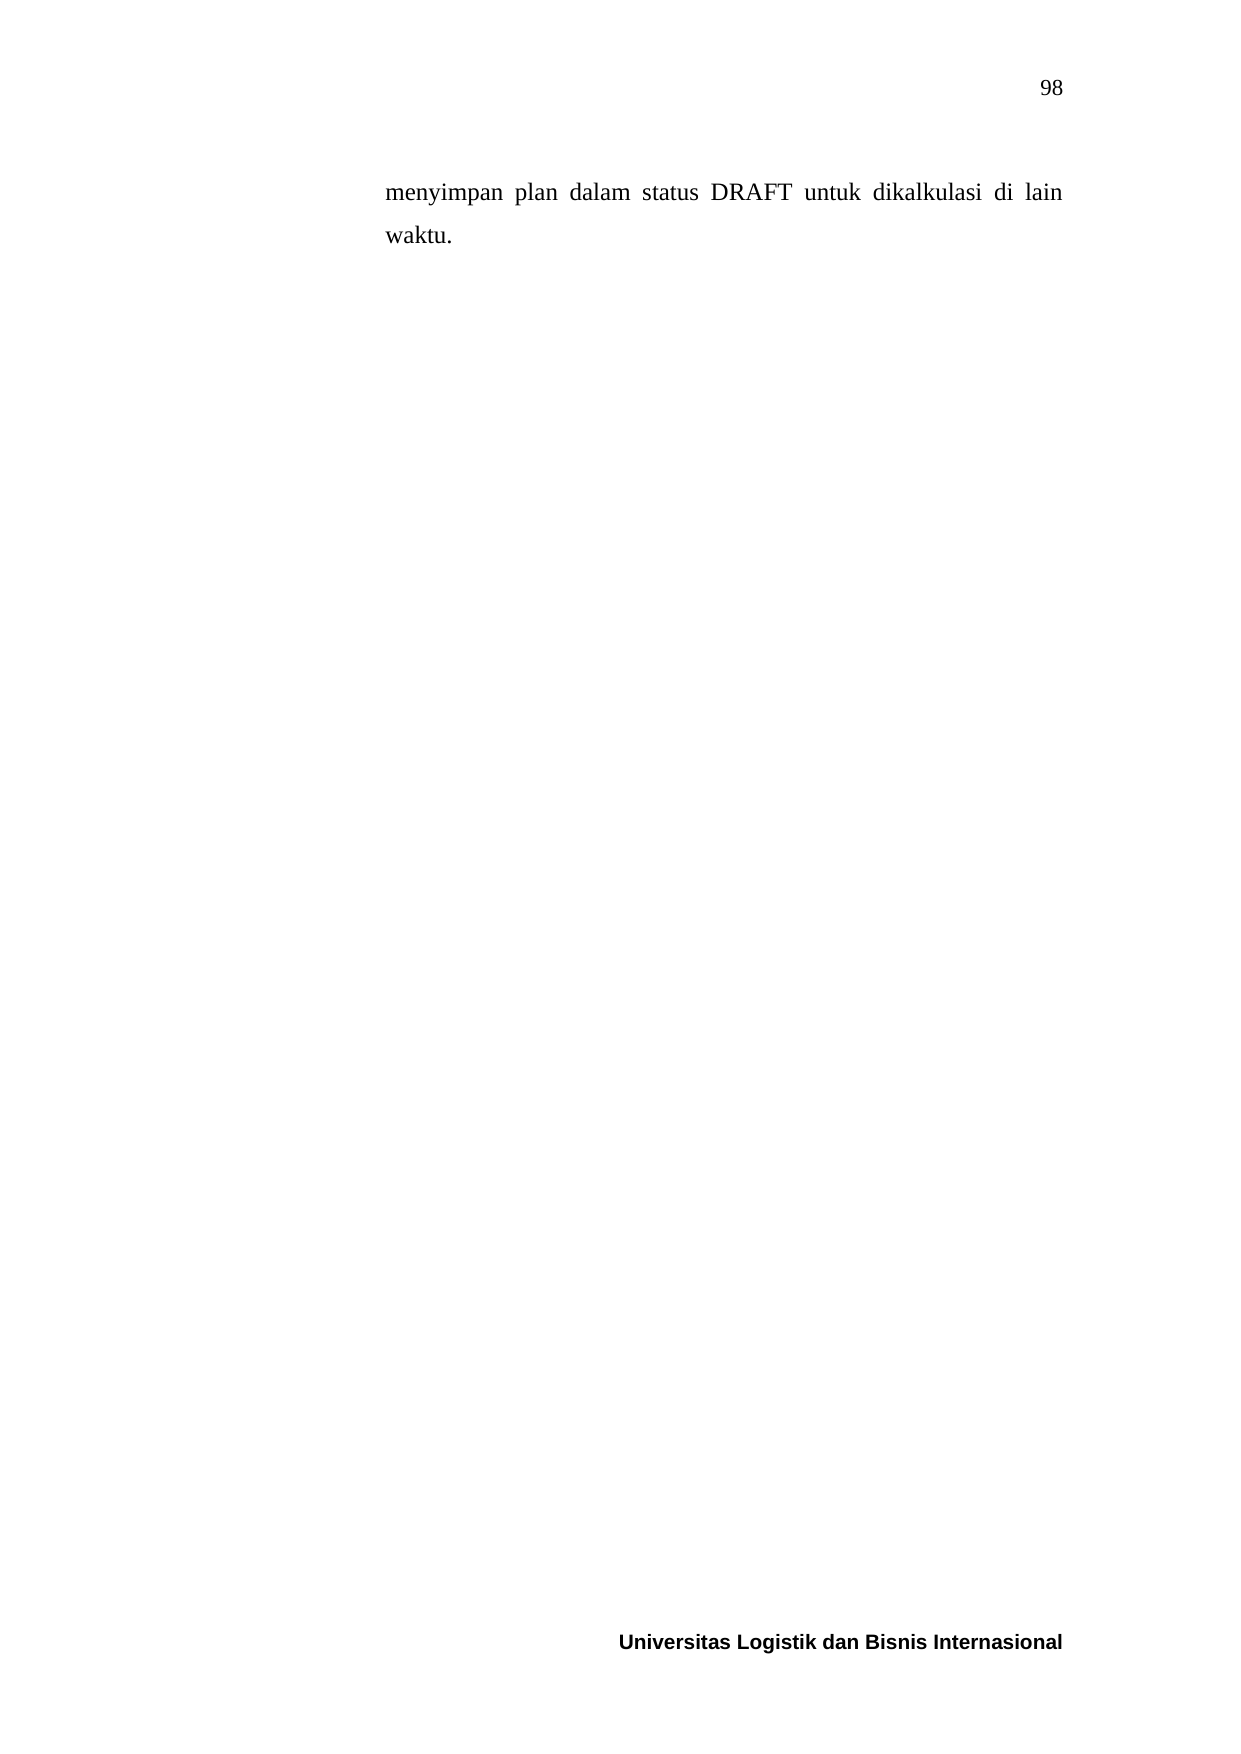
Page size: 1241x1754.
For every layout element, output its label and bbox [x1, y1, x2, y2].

list [385, 177, 1063, 249]
